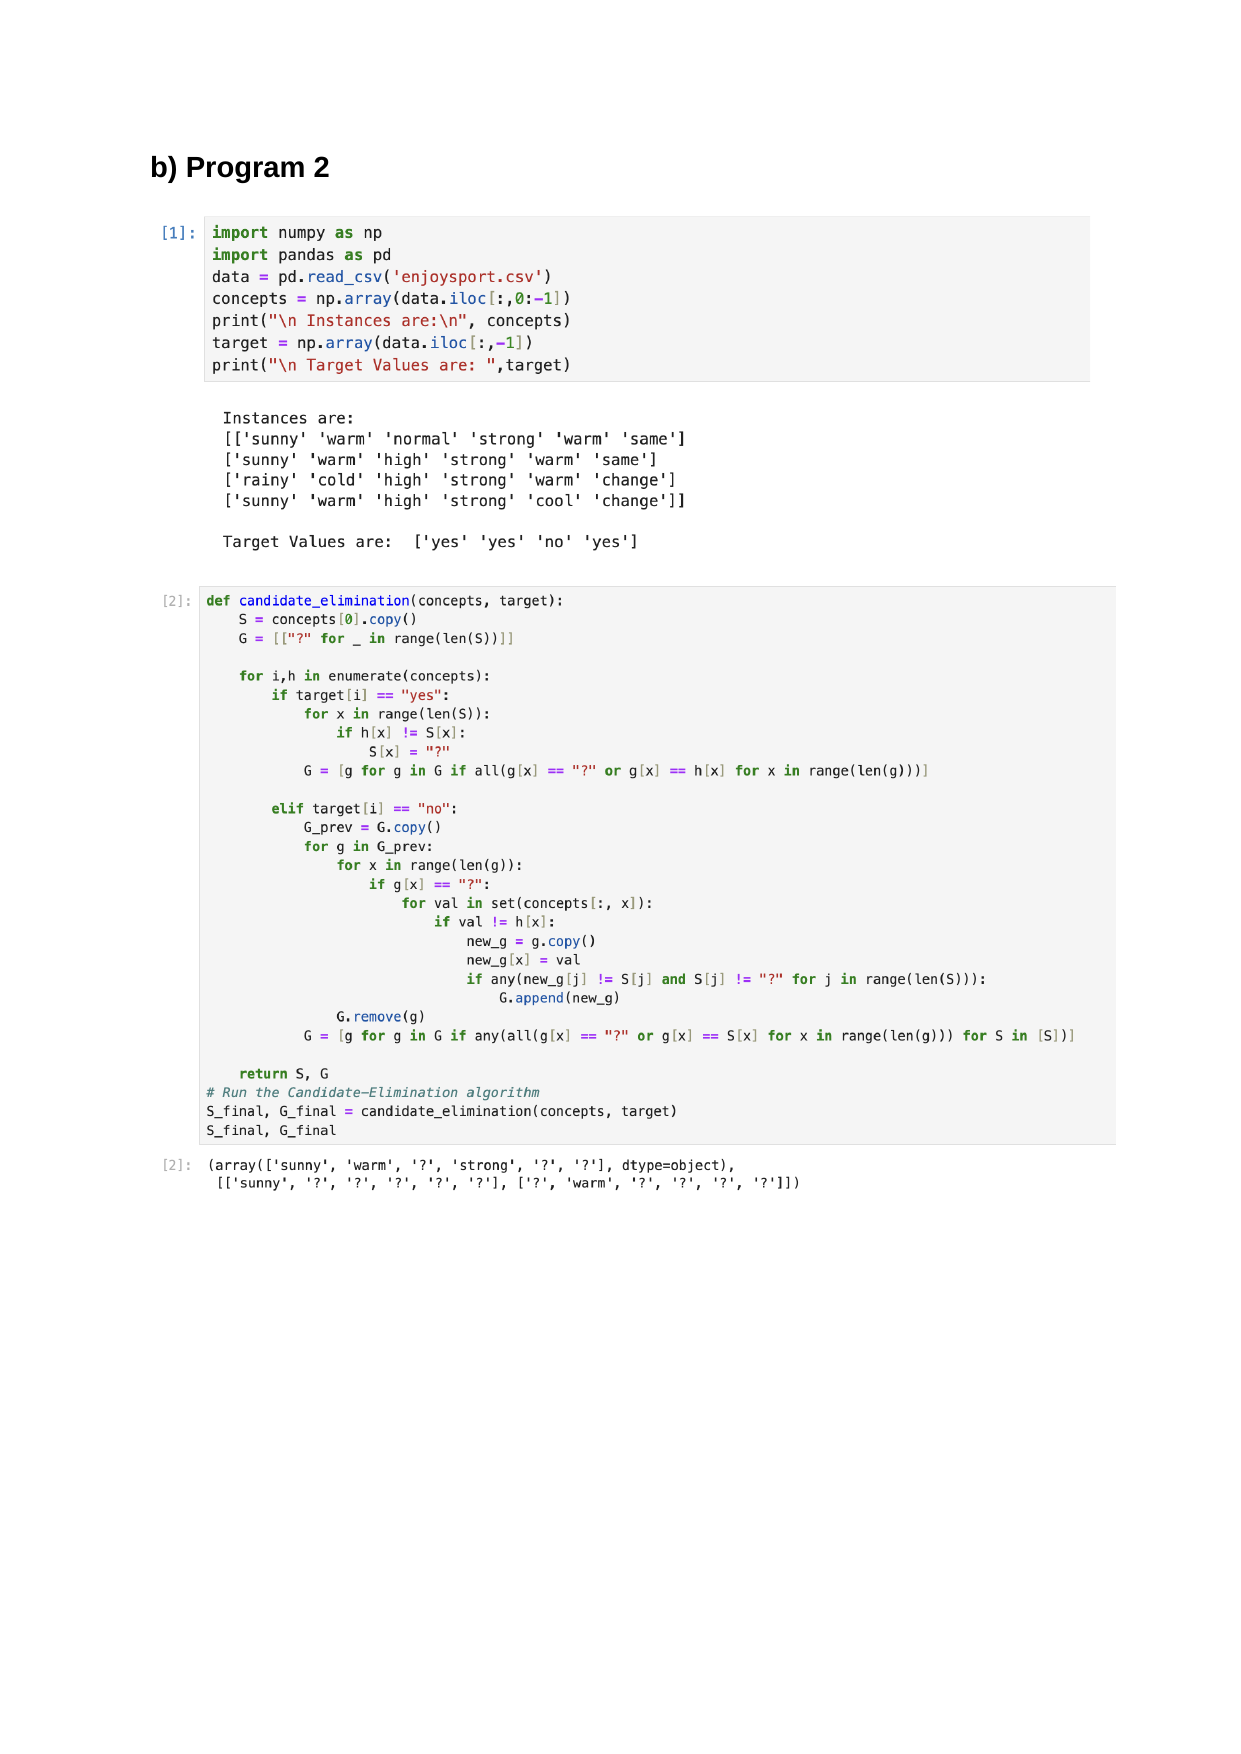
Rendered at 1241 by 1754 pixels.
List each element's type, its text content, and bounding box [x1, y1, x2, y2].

picture [150, 579, 1116, 1202]
picture [150, 204, 1091, 559]
text b) Program 2 [150, 150, 1090, 183]
